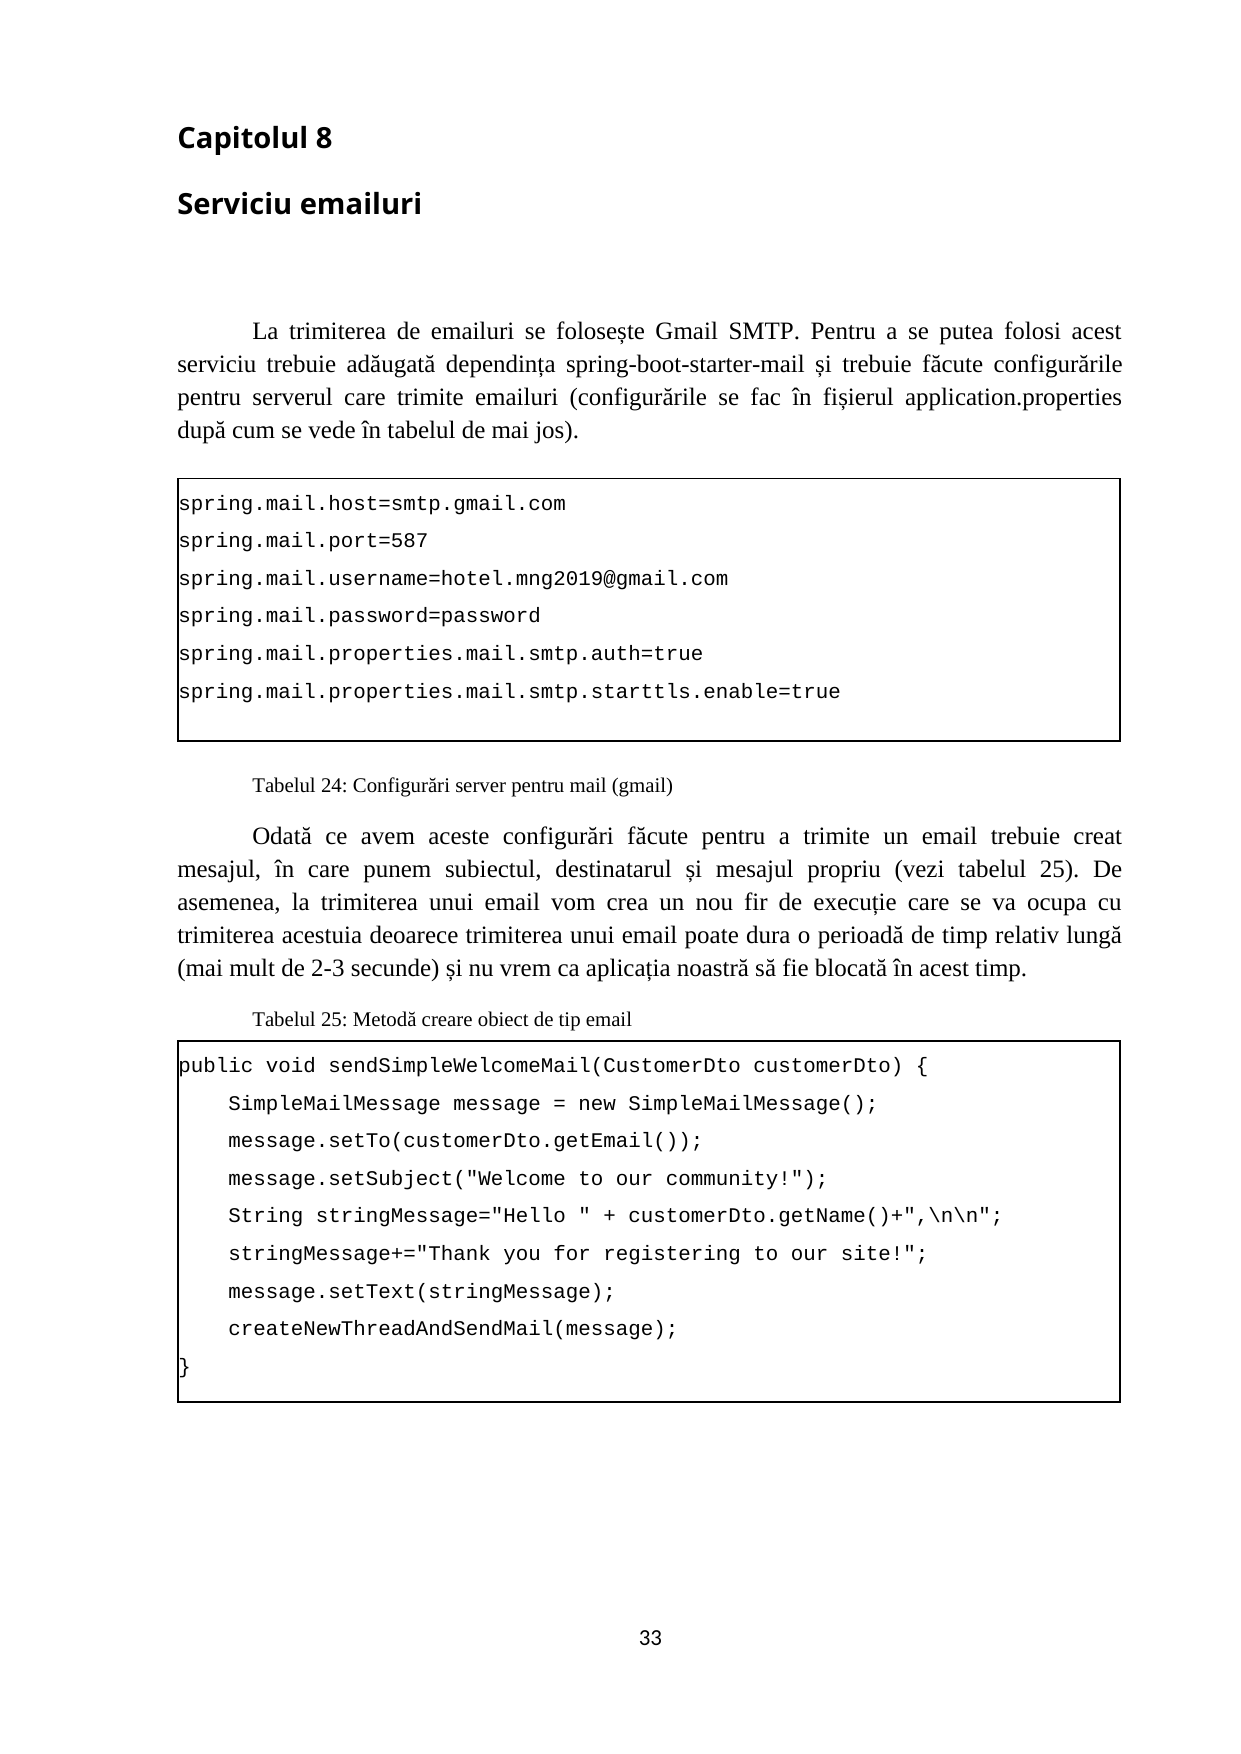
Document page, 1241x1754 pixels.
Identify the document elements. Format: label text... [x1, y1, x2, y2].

text Odată ce avem aceste configurări făcute pentru a trimite un email trebuie creat mesajul, în care punem subiectul, destinatarul și mesajul propriu (vezi tabelul 25). De asemenea, la trimiterea unui email vom crea un nou fir de execuție care se va ocupa cu trimiterea acestuia deoarece trimiterea unui email poate dura o perioadă de timp relativ lungă (mai mult de 2-3 secunde) și nu vrem ca aplicația noastră să fie blocată în acest timp. [177, 821, 1123, 982]
text Tabelul 24: Configurări server pentru mail (gmail) [177, 469, 1123, 797]
text Tabelul 25: Metodă creare obiect de tip email [177, 1007, 1123, 1031]
text Capitolul 8 [177, 117, 1123, 157]
text La trimiterea de emailuri se folosește Gmail SMTP. Pentru a se putea folosi acest serviciu trebuie adăugată dependința spring-boot-starter-mail și trebuie făcute configurările pentru serverul care trimite emailuri (configurările se fac în fișierul application.properties după cum se vede în tabelul de mai jos). [177, 316, 1123, 444]
text Serviciu emailuri [177, 183, 1123, 223]
